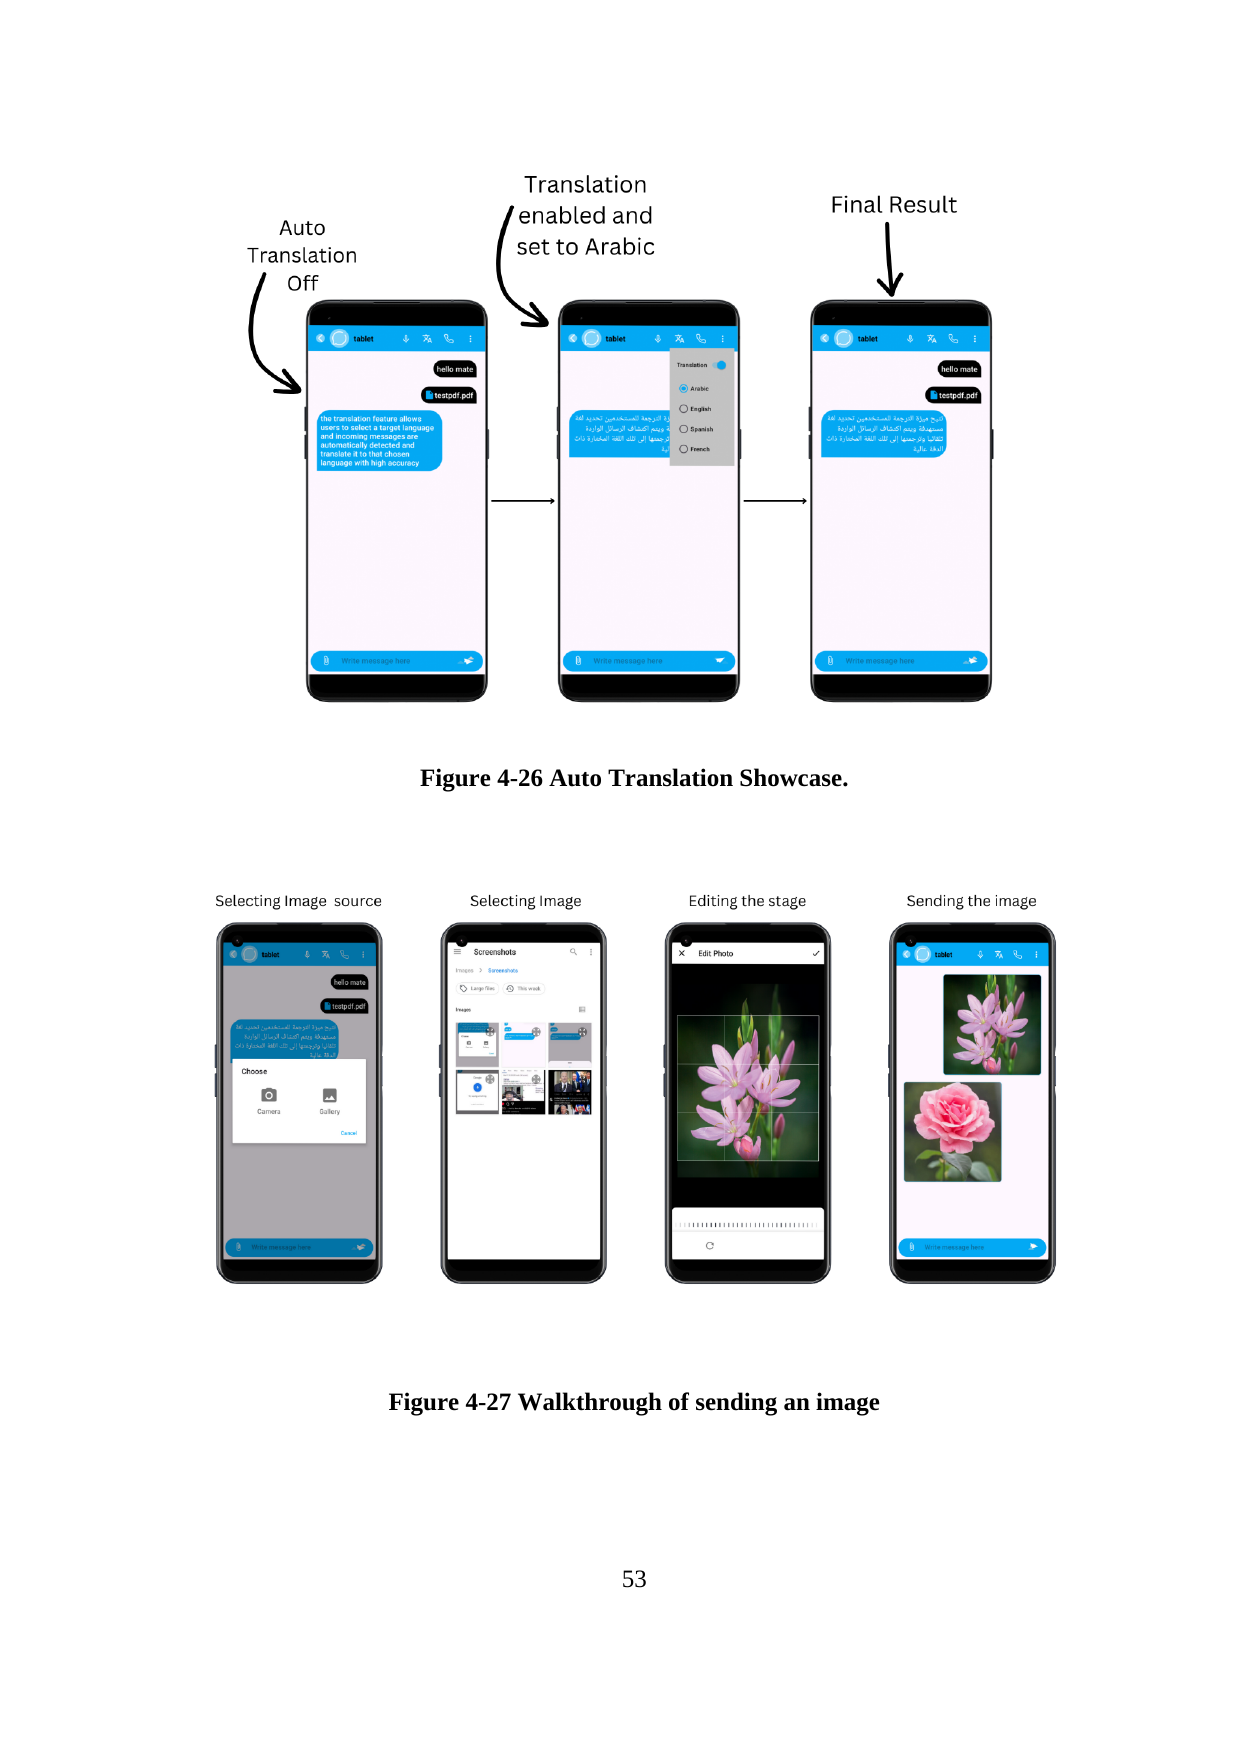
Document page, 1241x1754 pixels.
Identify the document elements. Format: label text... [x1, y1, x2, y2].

picture [235, 150, 1005, 722]
picture [178, 832, 1091, 1346]
